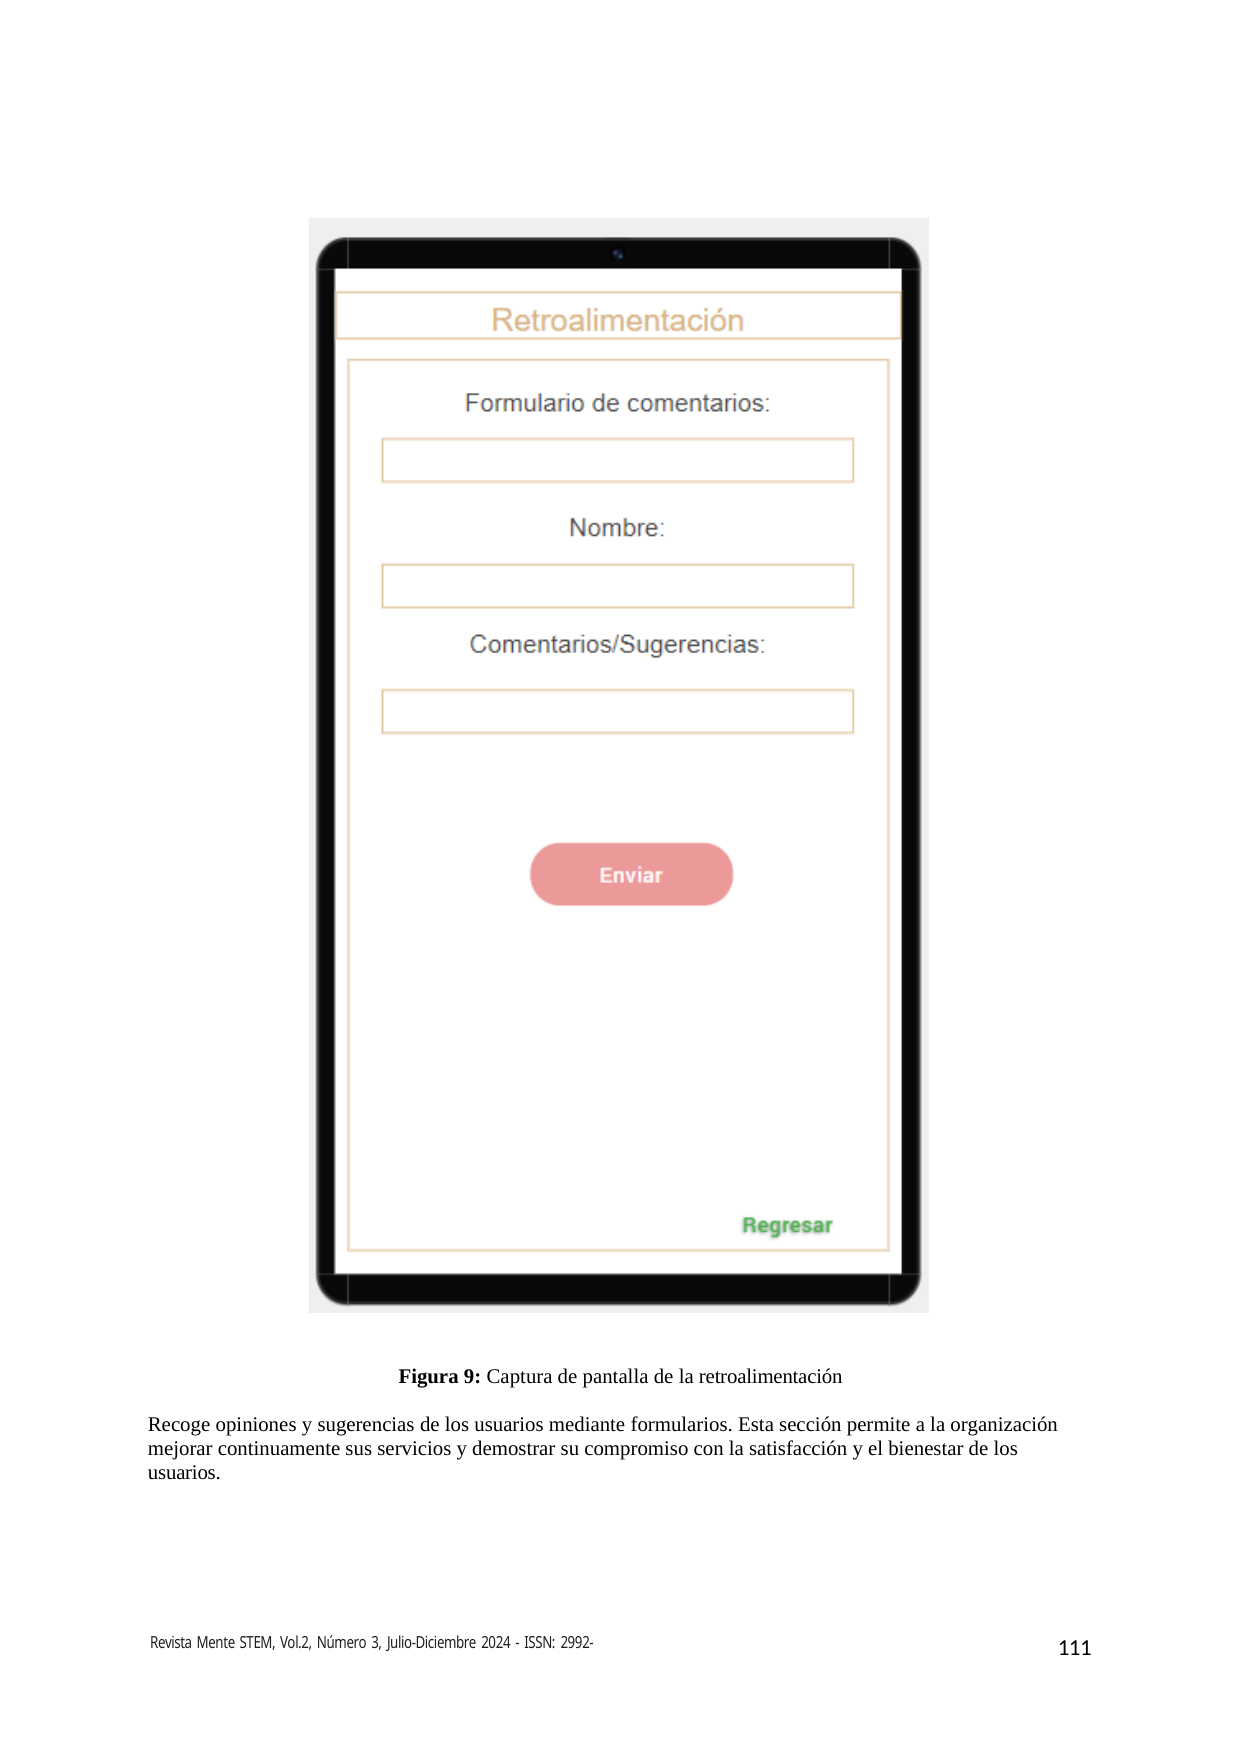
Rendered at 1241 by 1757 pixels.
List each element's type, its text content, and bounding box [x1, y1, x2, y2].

picture [308, 218, 929, 1313]
text Figura 9: Captura de pantalla de la retroalimentación [156, 1363, 1084, 1388]
text Recoge opiniones y sugerencias de los usuarios mediante formularios. Esta sección permite a la organización mejorar continuamente sus servicios y demostrar su compromiso con la satisfacción y el bienestar de los usuarios. [148, 1412, 1085, 1484]
